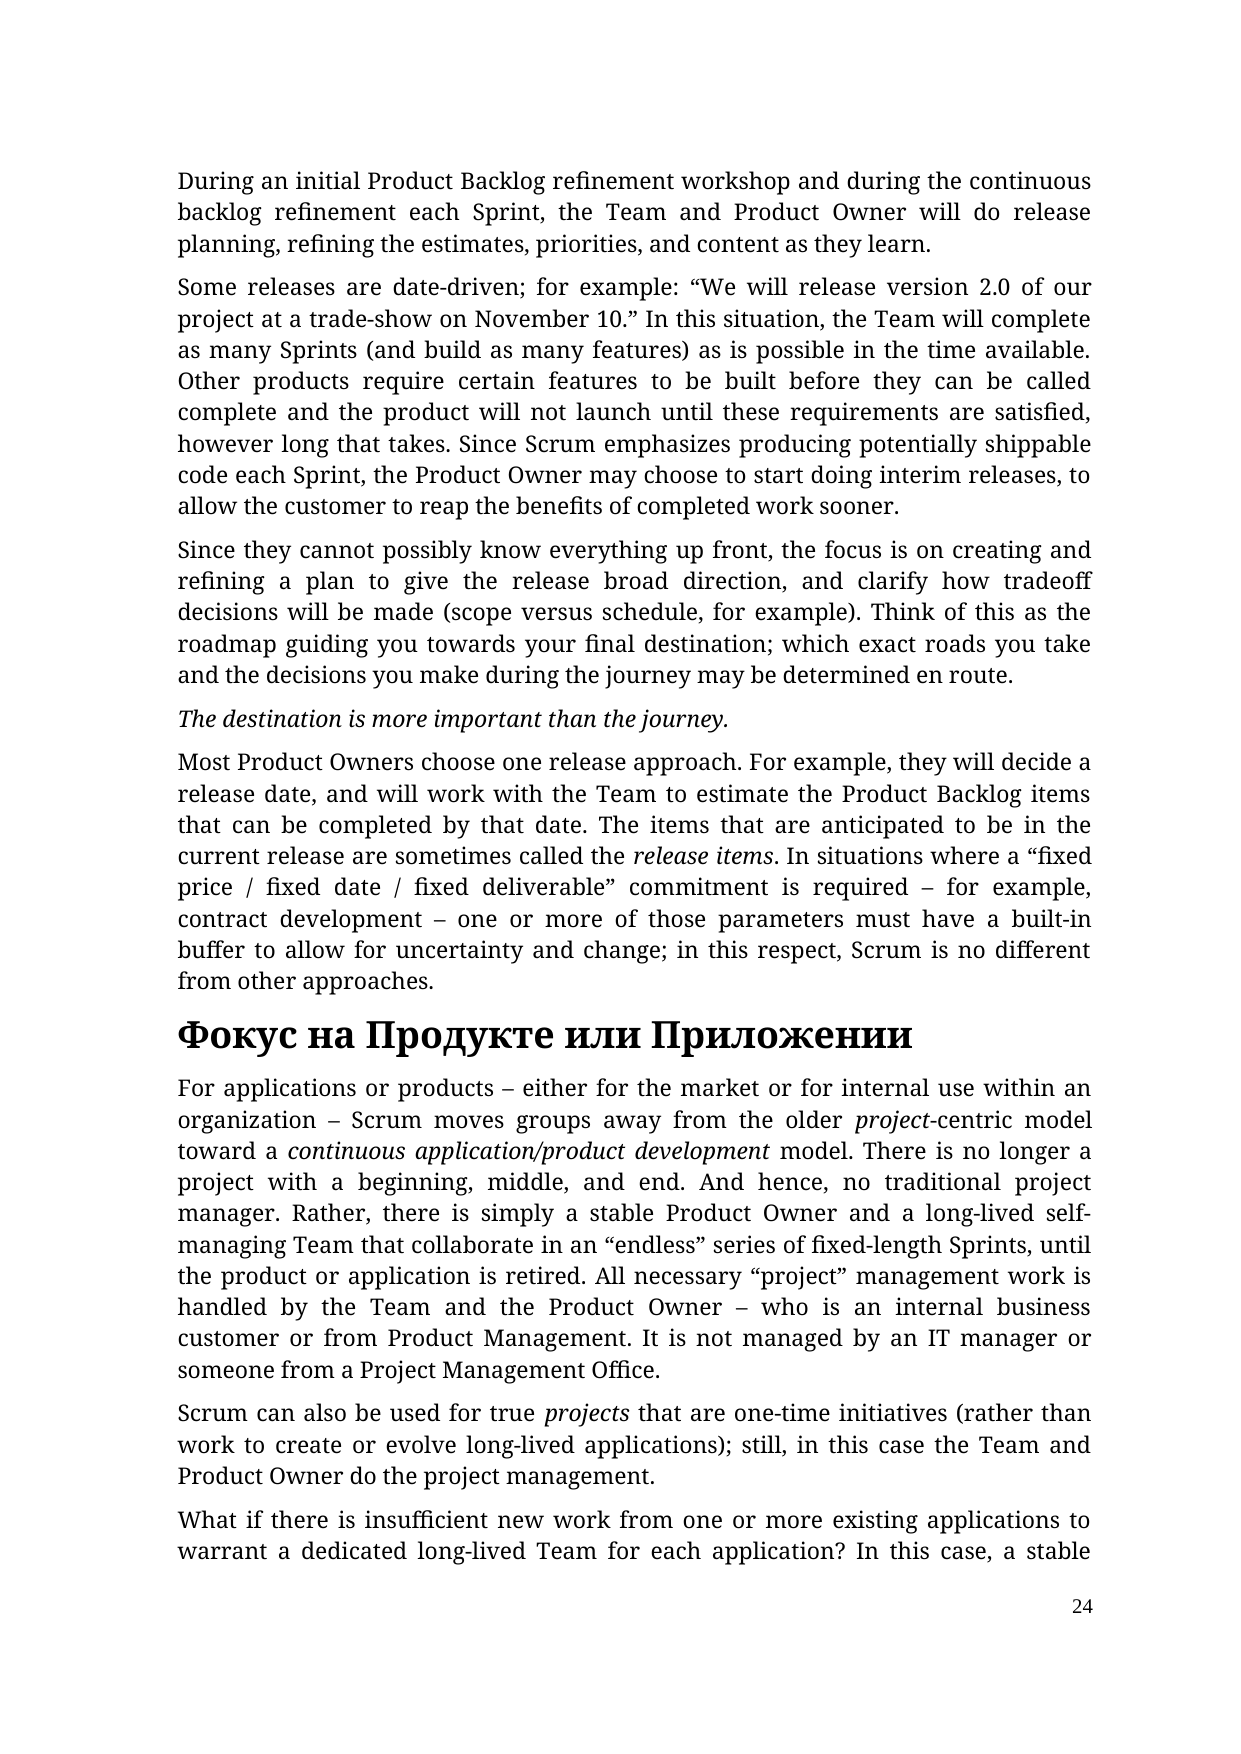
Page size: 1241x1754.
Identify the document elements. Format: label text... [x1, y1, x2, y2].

text Scrum can also be used for true projects that are one-time initiatives (rather than work to create or evolve long-lived applications); still, in this case the Team and Product Owner do the project management. [177, 1397, 1093, 1491]
text Since they cannot possibly know everything up front, the focus is on creating and refining a plan to give the release broad direction, and clarify how tradeoff decisions will be made (scope versus schedule, for example). Think of this as the roadmap guiding you towards your final destination; which exact roads you take and the decisions you make during the journey may be determined en route. [177, 534, 1093, 690]
text Фокус на Продукте или Приложении [177, 1009, 1093, 1060]
text Some releases are date-driven; for example: “We will release version 2.0 of our project at a trade-show on November 10.” In this situation, the Team will complete as many Sprints (and build as many features) as is possible in the time available. Other products require certain features to be built before they can be called complete and the product will not launch until these requirements are satisfied, however long that takes. Since Scrum emphasizes producing potentially shippable code each Sprint, the Product Owner may choose to start doing interim releases, to allow the customer to reap the benefits of completed work sooner. [177, 271, 1093, 521]
text For applications or products – either for the market or for internal use within an organization – Scrum moves groups away from the older project-centric model toward a continuous application/product development model. There is no longer a project with a beginning, middle, and end. And hence, no traditional project manager. Rather, there is simply a stable Product Owner and a long-lived self-managing Team that collaborate in an “endless” series of fixed-length Sprints, until the product or application is retired. All necessary “project” management work is handled by the Team and the Product Owner – who is an internal business customer or from Product Management. It is not managed by an IT manager or someone from a Project Management Office. [177, 1072, 1093, 1385]
text During an initial Product Backlog refinement workshop and during the continuous backlog refinement each Sprint, the Team and Product Owner will do release planning, refining the estimates, priorities, and content as they learn. [177, 165, 1093, 259]
text The destination is more important than the journey. [177, 702, 1093, 734]
text Most Product Owners choose one release approach. For example, they will decide a release date, and will work with the Team to estimate the Product Backlog items that can be completed by that date. The items that are anticipated to be in the current release are sometimes called the release items. In situations where a “fixed price / fixed date / fixed deliverable” commitment is required – for example, contract development – one or more of those parameters must have a built-in buffer to allow for uncertainty and change; in this respect, Scrum is no different from other approaches. [177, 746, 1093, 996]
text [177, 1503, 1093, 1566]
